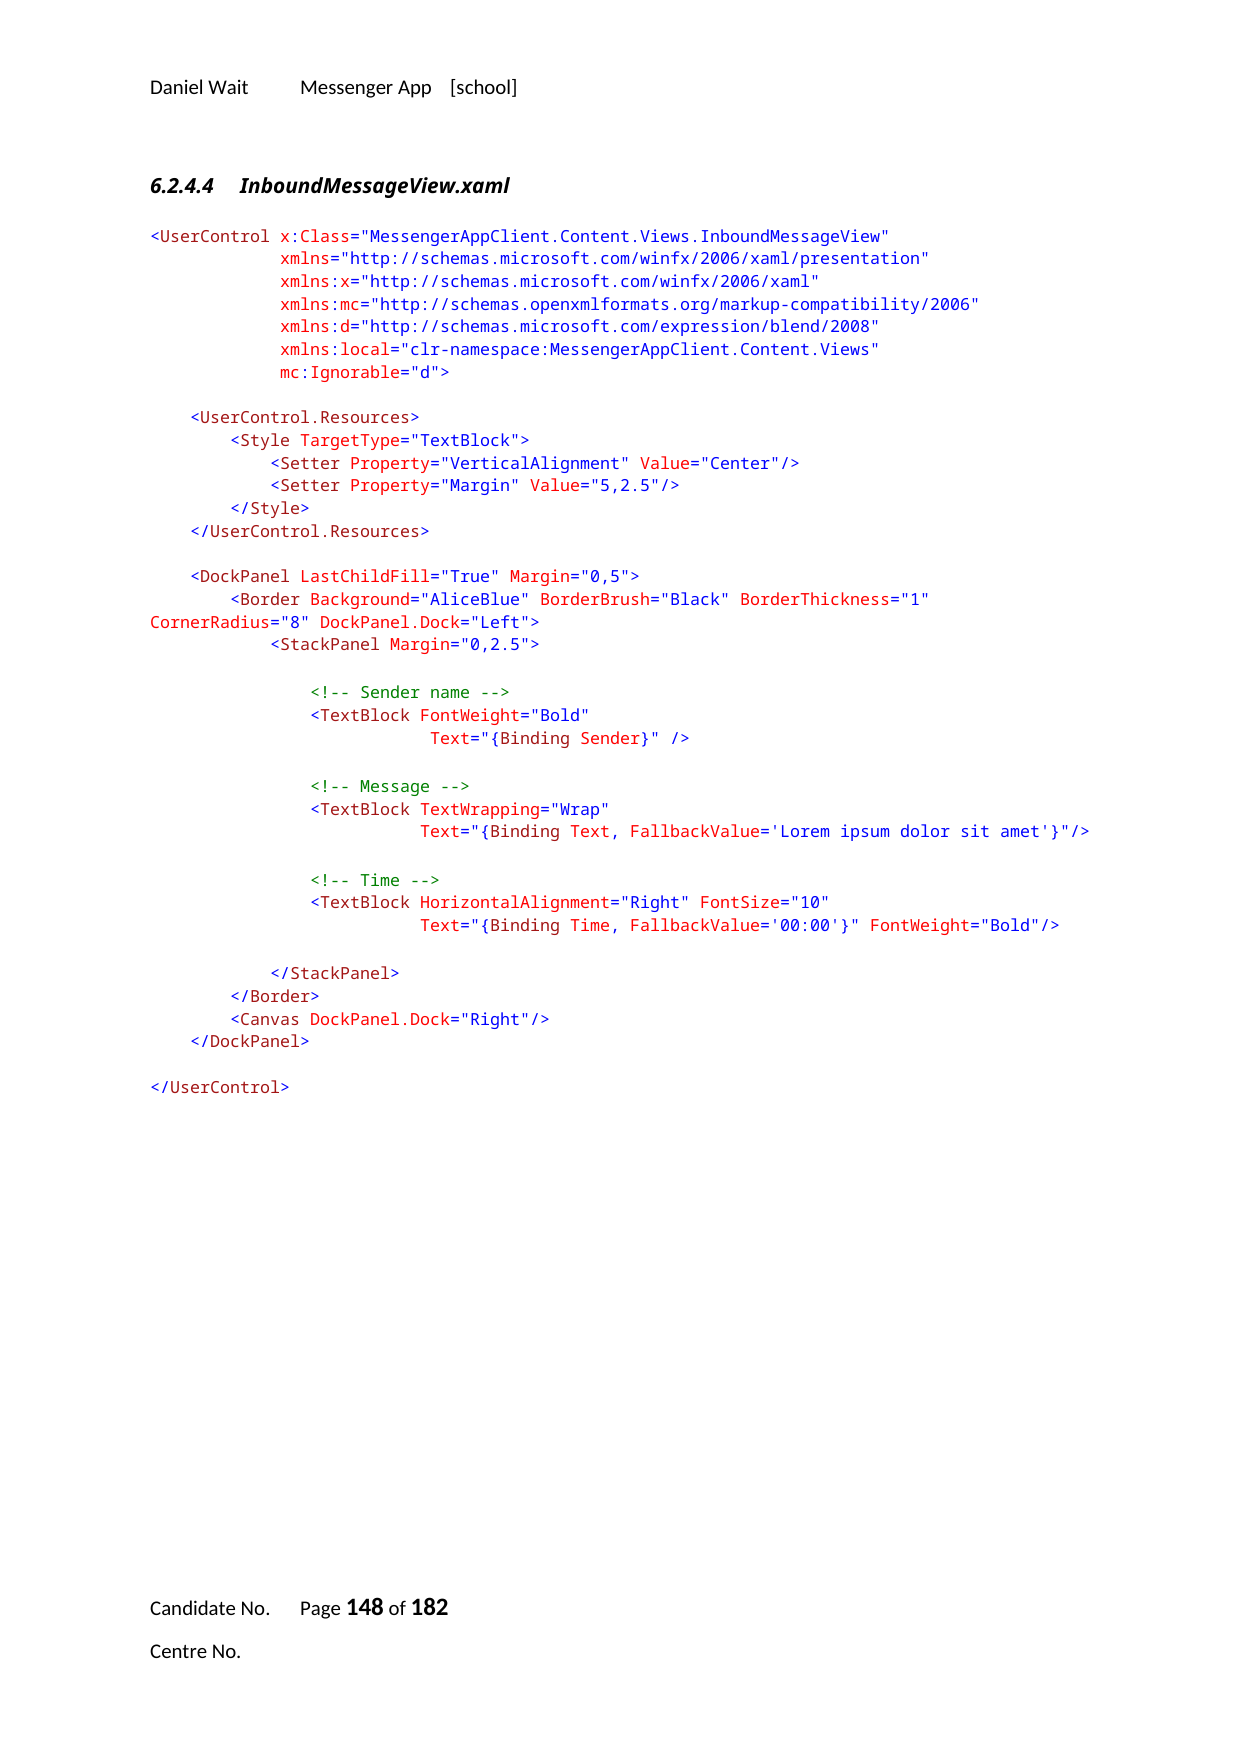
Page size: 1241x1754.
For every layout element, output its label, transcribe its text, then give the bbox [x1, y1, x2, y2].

text <UserControl x:Class="MessengerAppClient.Content.Views.InboundMessageView" [150, 224, 1090, 247]
subtitle InboundMessageView.xaml [150, 171, 1090, 199]
text <Style TargetType="TextBlock"> [150, 429, 1090, 451]
text </StackPanel> [150, 962, 1090, 984]
text <TextBlock HorizontalAlignment="Right" FontSize="10" [150, 891, 1090, 914]
text <!-- Message --> [150, 775, 1090, 797]
text Text="{Binding Time, FallbackValue='00:00'}" FontWeight="Bold"/> [150, 914, 1090, 936]
text <!-- Sender name --> [150, 681, 1090, 704]
text xmlns="http://schemas.microsoft.com/winfx/2006/xaml/presentation" [150, 247, 1090, 270]
text <!-- Time --> [150, 868, 1090, 891]
text </Style> [150, 497, 1090, 519]
text <TextBlock FontWeight="Bold" [150, 704, 1090, 727]
text Text="{Binding Sender}" /> [150, 727, 1090, 749]
text xmlns:mc="http://schemas.openxmlformats.org/markup-compatibility/2006" [150, 292, 1090, 315]
text </UserControl.Resources> [150, 519, 1090, 542]
text xmlns:x="http://schemas.microsoft.com/winfx/2006/xaml" [150, 270, 1090, 292]
text </DockPanel> [150, 1030, 1090, 1053]
text <Setter Property="Margin" Value="5,2.5"/> [150, 474, 1090, 497]
text <DockPanel LastChildFill="True" Margin="0,5"> [150, 565, 1090, 588]
text Text="{Binding Text, FallbackValue='Lorem ipsum dolor sit amet'}"/> [150, 820, 1090, 843]
text </Border> [150, 984, 1090, 1007]
text <Border Background="AliceBlue" BorderBrush="Black" BorderThickness="1" CornerRadius="8" DockPanel.Dock="Left"> [150, 588, 1090, 633]
text </UserControl> [150, 1075, 1090, 1098]
text xmlns:local="clr-namespace:MessengerAppClient.Content.Views" [150, 338, 1090, 361]
text <TextBlock TextWrapping="Wrap" [150, 797, 1090, 820]
text <Canvas DockPanel.Dock="Right"/> [150, 1007, 1090, 1030]
text xmlns:d="http://schemas.microsoft.com/expression/blend/2008" [150, 315, 1090, 338]
text mc:Ignorable="d"> [150, 361, 1090, 383]
text <Setter Property="VerticalAlignment" Value="Center"/> [150, 451, 1090, 474]
text <UserControl.Resources> [150, 406, 1090, 429]
text <StackPanel Margin="0,2.5"> [150, 633, 1090, 656]
